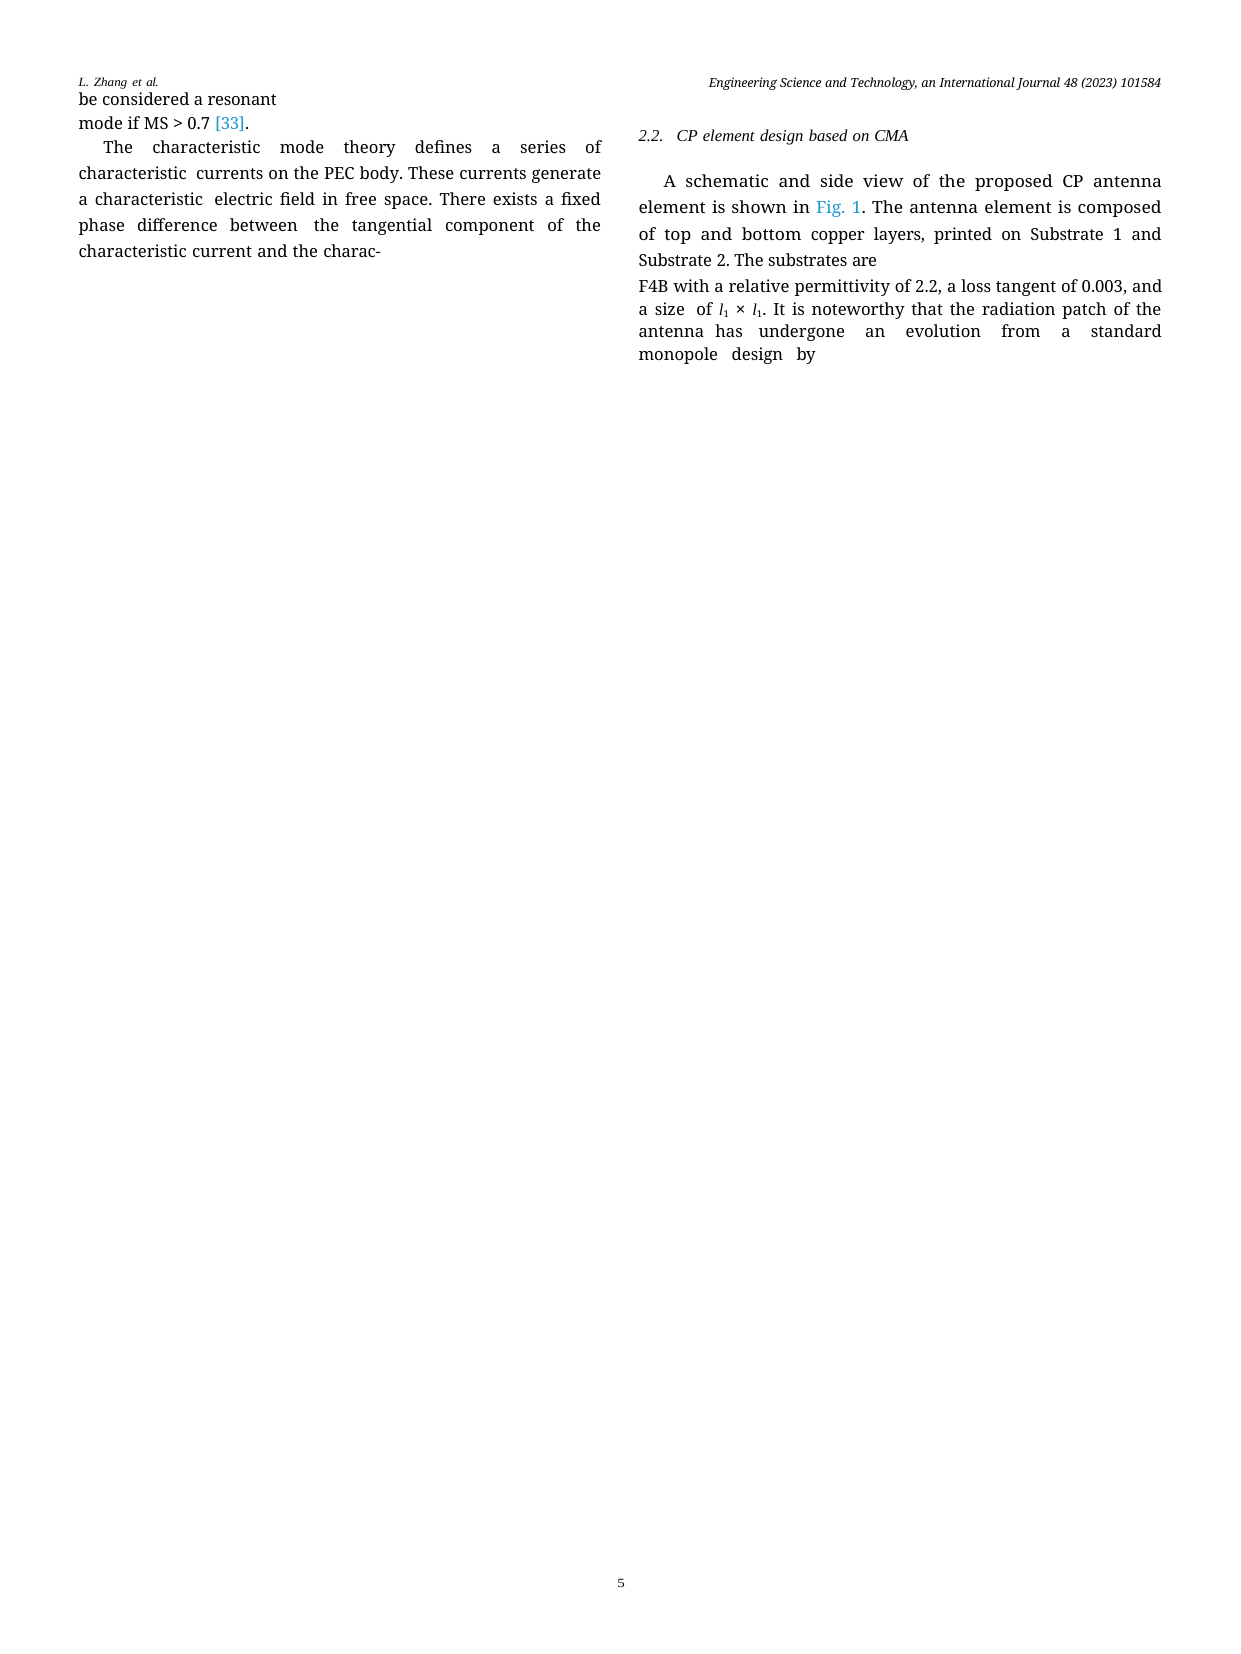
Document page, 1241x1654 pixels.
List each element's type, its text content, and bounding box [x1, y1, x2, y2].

text The characteristic mode theory defines a series of characteristic currents on the PEC body. These currents generate a characteristic electric field in free space. There exists a fixed phase difference between the tangential component of the characteristic current and the charac- [78, 135, 601, 262]
text F4B with a relative permittivity of 2.2, a loss tangent of 0.003, and a size of l1 × l1. It is noteworthy that the radiation patch of the antenna has undergone an evolution from a standard monopole design by [638, 274, 1162, 366]
list CP element design based on CMA [638, 126, 1173, 145]
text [78, 87, 601, 110]
text A schematic and side view of the proposed CP antenna element is shown in Fig. 1. The antenna element is composed of top and bottom copper layers, printed on Substrate 1 and Substrate 2. The substrates are [638, 170, 1162, 271]
text mode if MS > 0.7 [33]. [78, 113, 605, 134]
